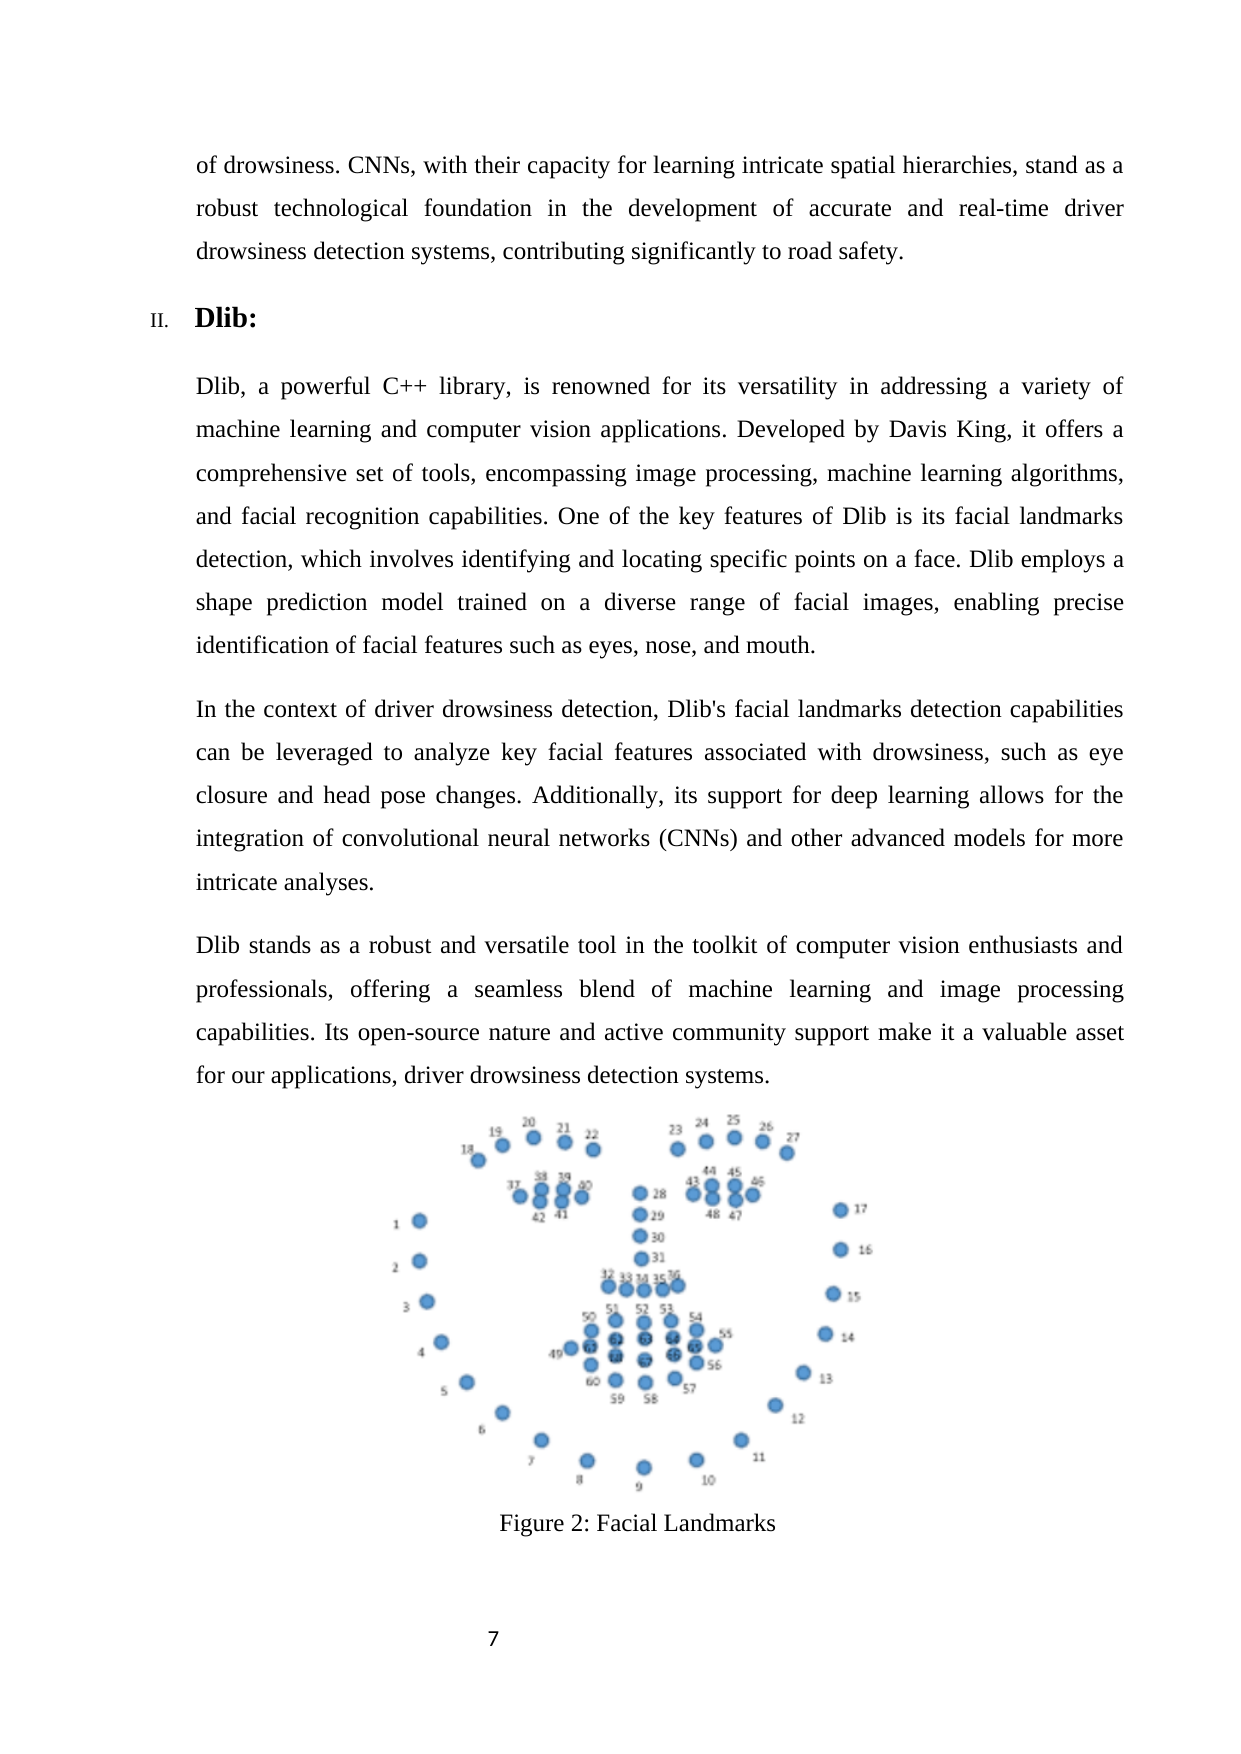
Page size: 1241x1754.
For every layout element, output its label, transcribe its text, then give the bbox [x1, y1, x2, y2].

list In the context of driver drowsiness detection, Dlib's facial landmarks detection capabilities can be leveraged to analyze key facial features associated with drowsiness, such as eye closure and head pose changes. Additionally, its support for deep learning allows for the integration of convolutional neural networks (CNNs) and other advanced models for more intricate analyses. [196, 694, 1125, 895]
picture [391, 1107, 879, 1502]
list Dlib, a powerful C++ library, is renowned for its versatility in addressing a variety of machine learning and computer vision applications. Developed by Davis King, it offers a comprehensive set of tools, encompassing image processing, machine learning algorithms, and facial recognition capabilities. One of the key features of Dlib is its facial landmarks detection, which involves identifying and locating specific points on a face. Dlib employs a shape prediction model trained on a diverse range of facial images, enabling precise identification of facial features such as eyes, nose, and mouth. [196, 371, 1125, 659]
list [196, 150, 1125, 265]
list Dlib: [150, 300, 1125, 334]
list Dlib stands as a robust and versatile tool in the toolkit of computer vision enthusiasts and professionals, offering a seamless blend of machine learning and image processing capabilities. Its open-source nature and active community support make it a valuable asset for our applications, driver drowsiness detection systems. [196, 931, 1125, 1089]
list Figure 2: Facial Landmarks [150, 1508, 1125, 1536]
